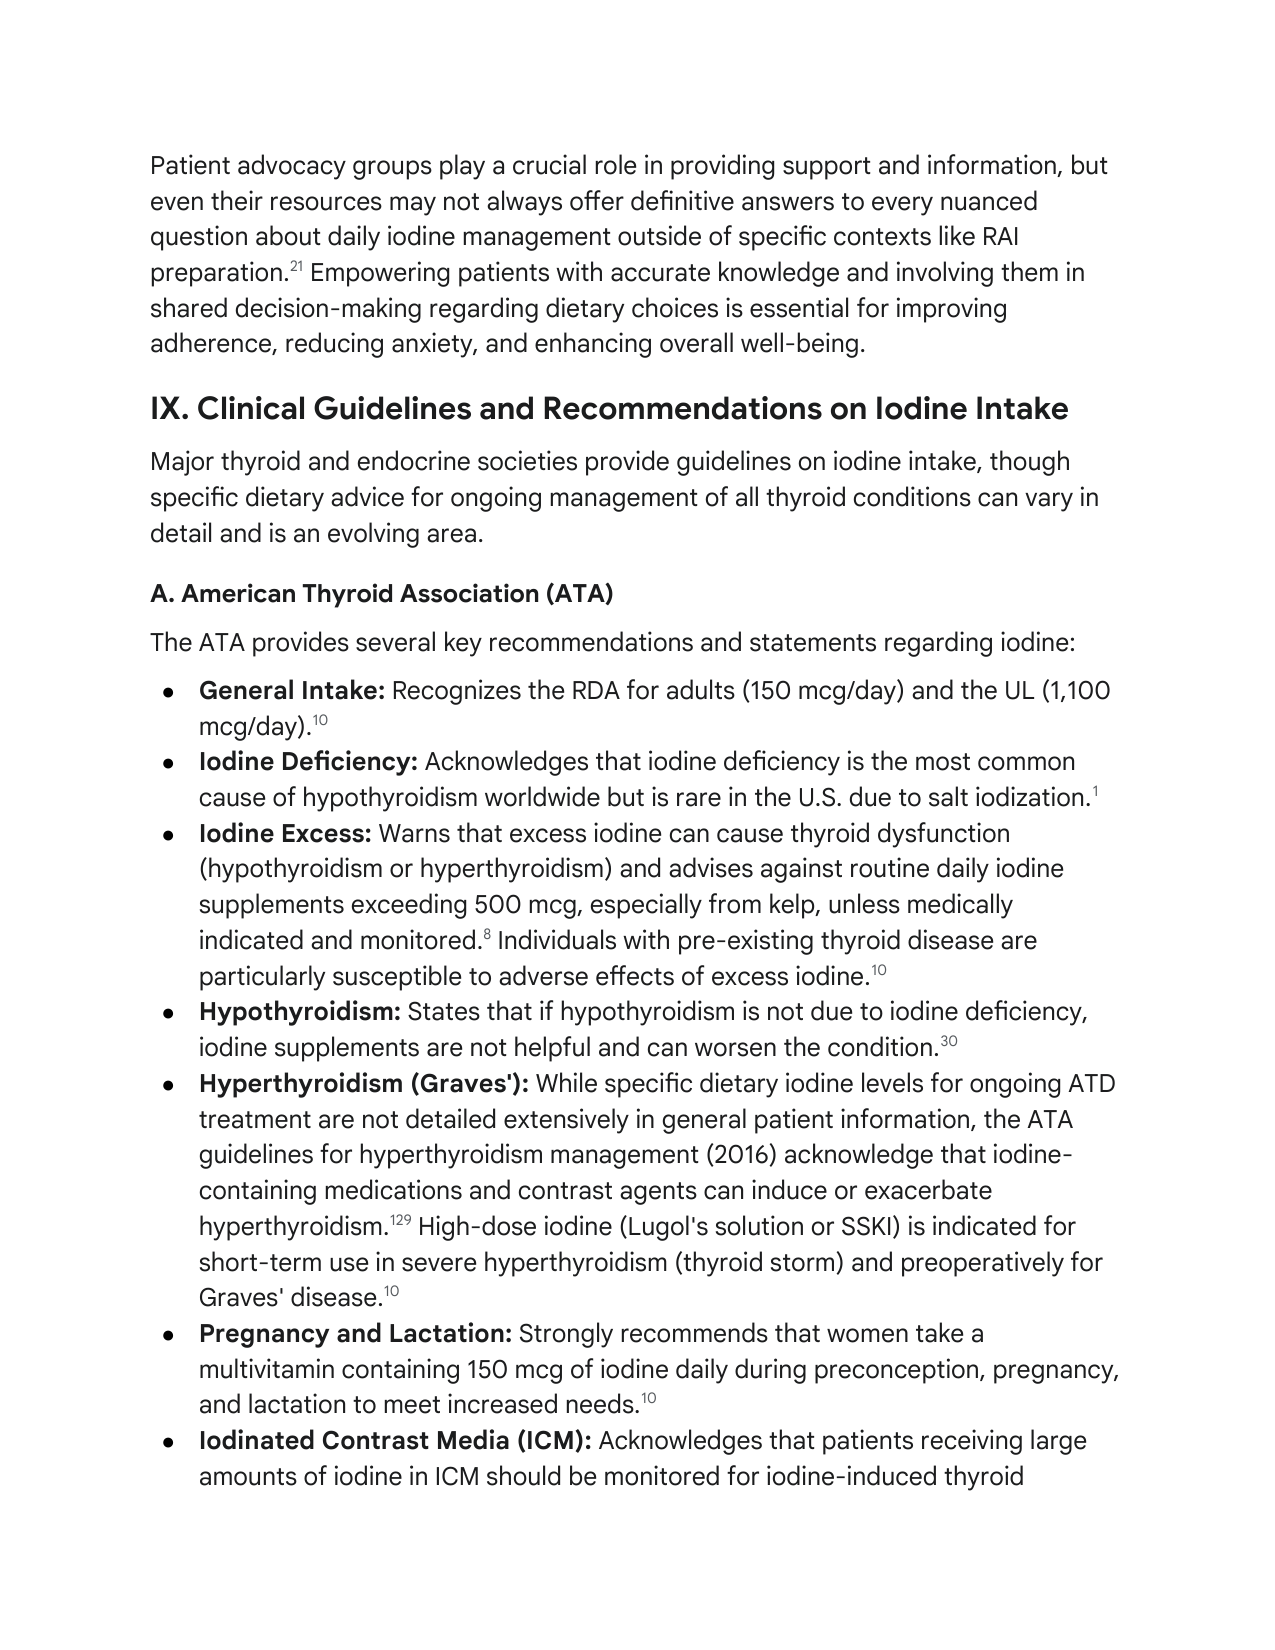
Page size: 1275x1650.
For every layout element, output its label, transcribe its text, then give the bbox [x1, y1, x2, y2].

subtitle A. American Thyroid Association (ATA) [150, 579, 1125, 610]
list Pregnancy and Lactation: Strongly recommends that women take a multivitamin containing 150 mcg of iodine daily during preconception, pregnancy, and lactation to meet increased needs.10 [161, 1318, 1125, 1421]
subtitle IX. Clinical Guidelines and Recommendations on Iodine Intake [150, 389, 1125, 428]
list Iodine Excess: Warns that excess iodine can cause thyroid dysfunction (hypothyroidism or hyperthyroidism) and advises against routine daily iodine supplements exceeding 500 mcg, especially from kelp, unless medically indicated and monitored.8 Individuals with pre-existing thyroid disease are particularly susceptible to adverse effects of excess iodine.10 [161, 818, 1125, 992]
text Major thyroid and endocrine societies provide guidelines on iodine intake, though specific dietary advice for ongoing management of all thyroid conditions can vary in detail and is an evolving area. [150, 446, 1125, 549]
list Hypothyroidism: States that if hypothyroidism is not due to iodine deficiency, iodine supplements are not helpful and can worsen the condition.30 [161, 997, 1125, 1064]
list Hyperthyroidism (Graves'): While specific dietary iodine levels for ongoing ATD treatment are not detailed extensively in general patient information, the ATA guidelines for hyperthyroidism management (2016) acknowledge that iodine-containing medications and contrast agents can induce or exacerbate hyperthyroidism.129 High-dose iodine (Lugol's solution or SSKI) is indicated for short-term use in severe hyperthyroidism (thyroid storm) and preoperatively for Graves' disease.10 [161, 1068, 1125, 1314]
list Iodine Deficiency: Acknowledges that iodine deficiency is the most common cause of hypothyroidism worldwide but is rare in the U.S. due to salt iodization.1 [161, 747, 1125, 814]
list General Intake: Recognizes the RDA for adults (150 mcg/day) and the UL (1,100 mcg/day).10 [161, 675, 1125, 742]
text Patient advocacy groups play a crucial role in providing support and information, but even their resources may not always offer definitive answers to every nuanced question about daily iodine management outside of specific contexts like RAI preparation.21 Empowering patients with accurate knowledge and involving them in shared decision-making regarding dietary choices is essential for improving adherence, reducing anxiety, and enhancing overall well-being. [150, 150, 1125, 360]
text The ATA provides several key recommendations and statements regarding iodine: [150, 627, 1125, 658]
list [161, 1425, 1125, 1492]
